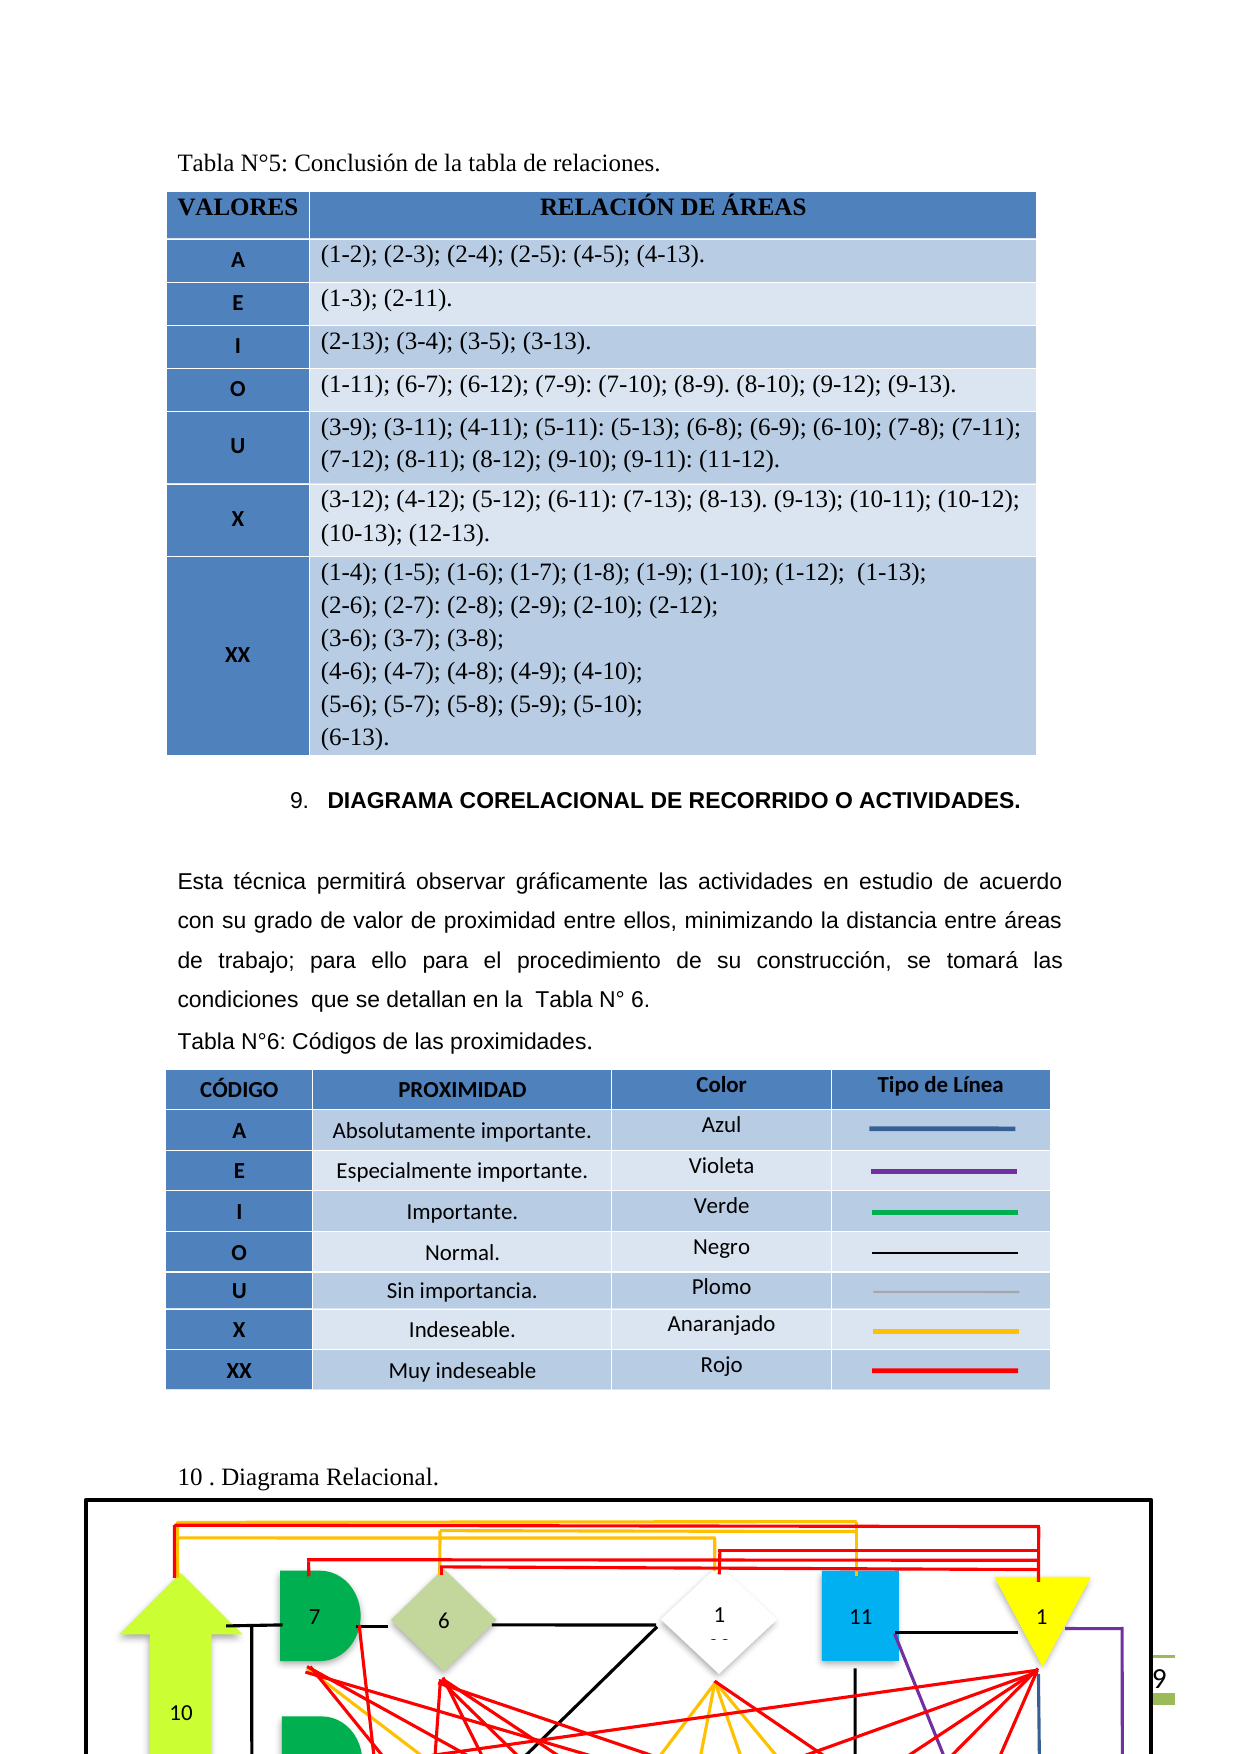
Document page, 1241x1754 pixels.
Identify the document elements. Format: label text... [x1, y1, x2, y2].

table_header RELACIÓN DE ÁREAS [310, 192, 1036, 238]
table_cell (1-11); (6-7); (6-12); (7-9): (7-10); (8-9). (8-10); (9-12); (9-13). [310, 369, 1036, 411]
table_cell [832, 1232, 1050, 1271]
table_cell U [167, 412, 309, 483]
table_cell Absolutamente importante. [313, 1110, 611, 1150]
table_cell (3-12); (4-12); (5-12); (6-11): (7-13); (8-13). (9-13); (10-11); (10-12); (10-13); (12-13). [310, 485, 1036, 556]
table_cell O [166, 1232, 312, 1271]
text Tabla N°6: Códigos de las proximidades. [177, 1026, 1063, 1054]
table_cell Plomo [612, 1273, 831, 1308]
text Esta técnica permitirá observar gráficamente las actividades en estudio de acuerdo con su grado de valor de proximidad entre ellos, minimizando la distancia entre áreas de trabajo; para ello para el procedimiento de su construcción, se tomará las condiciones que se detallan en la Tabla N° 6. [177, 868, 1063, 1013]
table_cell O [167, 369, 309, 411]
table_cell I [167, 326, 309, 368]
table_cell E [167, 283, 309, 325]
table_cell X [167, 485, 309, 556]
table_cell [832, 1350, 1050, 1389]
table_cell X [166, 1310, 312, 1349]
table_cell [832, 1191, 1050, 1231]
table_cell (1-3); (2-11). [310, 283, 1036, 325]
table_cell A [166, 1110, 312, 1150]
table_cell Especialmente importante. [313, 1151, 611, 1190]
table_cell (1-2); (2-3); (2-4); (2-5): (4-5); (4-13). [310, 240, 1036, 282]
table_cell Azul [612, 1110, 831, 1150]
table_cell (1-4); (1-5); (1-6); (1-7); (1-8); (1-9); (1-10); (1-12); (1-13); (2-6); (2-7): (2-8); (2-9); (2-10); (2-12); (3-6); (3-7); (3-8); (4-6); (4-7); (4-8); (4-9); (4-10); (5-6); (5-7); (5-8); (5-9); (5-10); (6-13). [310, 557, 1036, 755]
table_cell [832, 1151, 1050, 1190]
table_cell (2-13); (3-4); (3-5); (3-13). [310, 326, 1036, 368]
table_header PROXIMIDAD [313, 1070, 611, 1109]
table_cell XX [167, 557, 309, 755]
table_cell Importante. [313, 1191, 611, 1231]
table_cell Violeta [612, 1151, 831, 1190]
table_cell A [167, 240, 309, 282]
table_cell E [166, 1151, 312, 1190]
table_header CÓDIGO [166, 1070, 312, 1109]
table_cell [832, 1310, 1050, 1349]
table_cell [832, 1273, 1050, 1308]
list DIAGRAMA CORELACIONAL DE RECORRIDO O ACTIVIDADES. [290, 787, 1063, 813]
table_header VALORES [167, 192, 309, 238]
table_cell [832, 1110, 1050, 1150]
text Tabla N°5: Conclusión de la tabla de relaciones. [177, 148, 1063, 176]
table_cell Indeseable. [313, 1310, 611, 1349]
table_cell Verde [612, 1191, 831, 1231]
table_cell XX [166, 1350, 312, 1389]
table_header Color [612, 1070, 831, 1109]
table_cell Normal. [313, 1232, 611, 1271]
table_cell Rojo [612, 1350, 831, 1389]
table_cell I [166, 1191, 312, 1231]
table_cell Negro [612, 1232, 831, 1271]
table_cell Anaranjado [612, 1310, 831, 1349]
table_cell U [166, 1273, 312, 1308]
table_header Tipo de Línea [832, 1070, 1050, 1109]
text 10 . Diagrama Relacional. [177, 1462, 1063, 1491]
table_cell Muy indeseable [313, 1350, 611, 1389]
table_cell (3-9); (3-11); (4-11); (5-11): (5-13); (6-8); (6-9); (6-10); (7-8); (7-11); (7-12); (8-11); (8-12); (9-10); (9-11): (11-12). [310, 412, 1036, 483]
table_cell Sin importancia. [313, 1273, 611, 1308]
